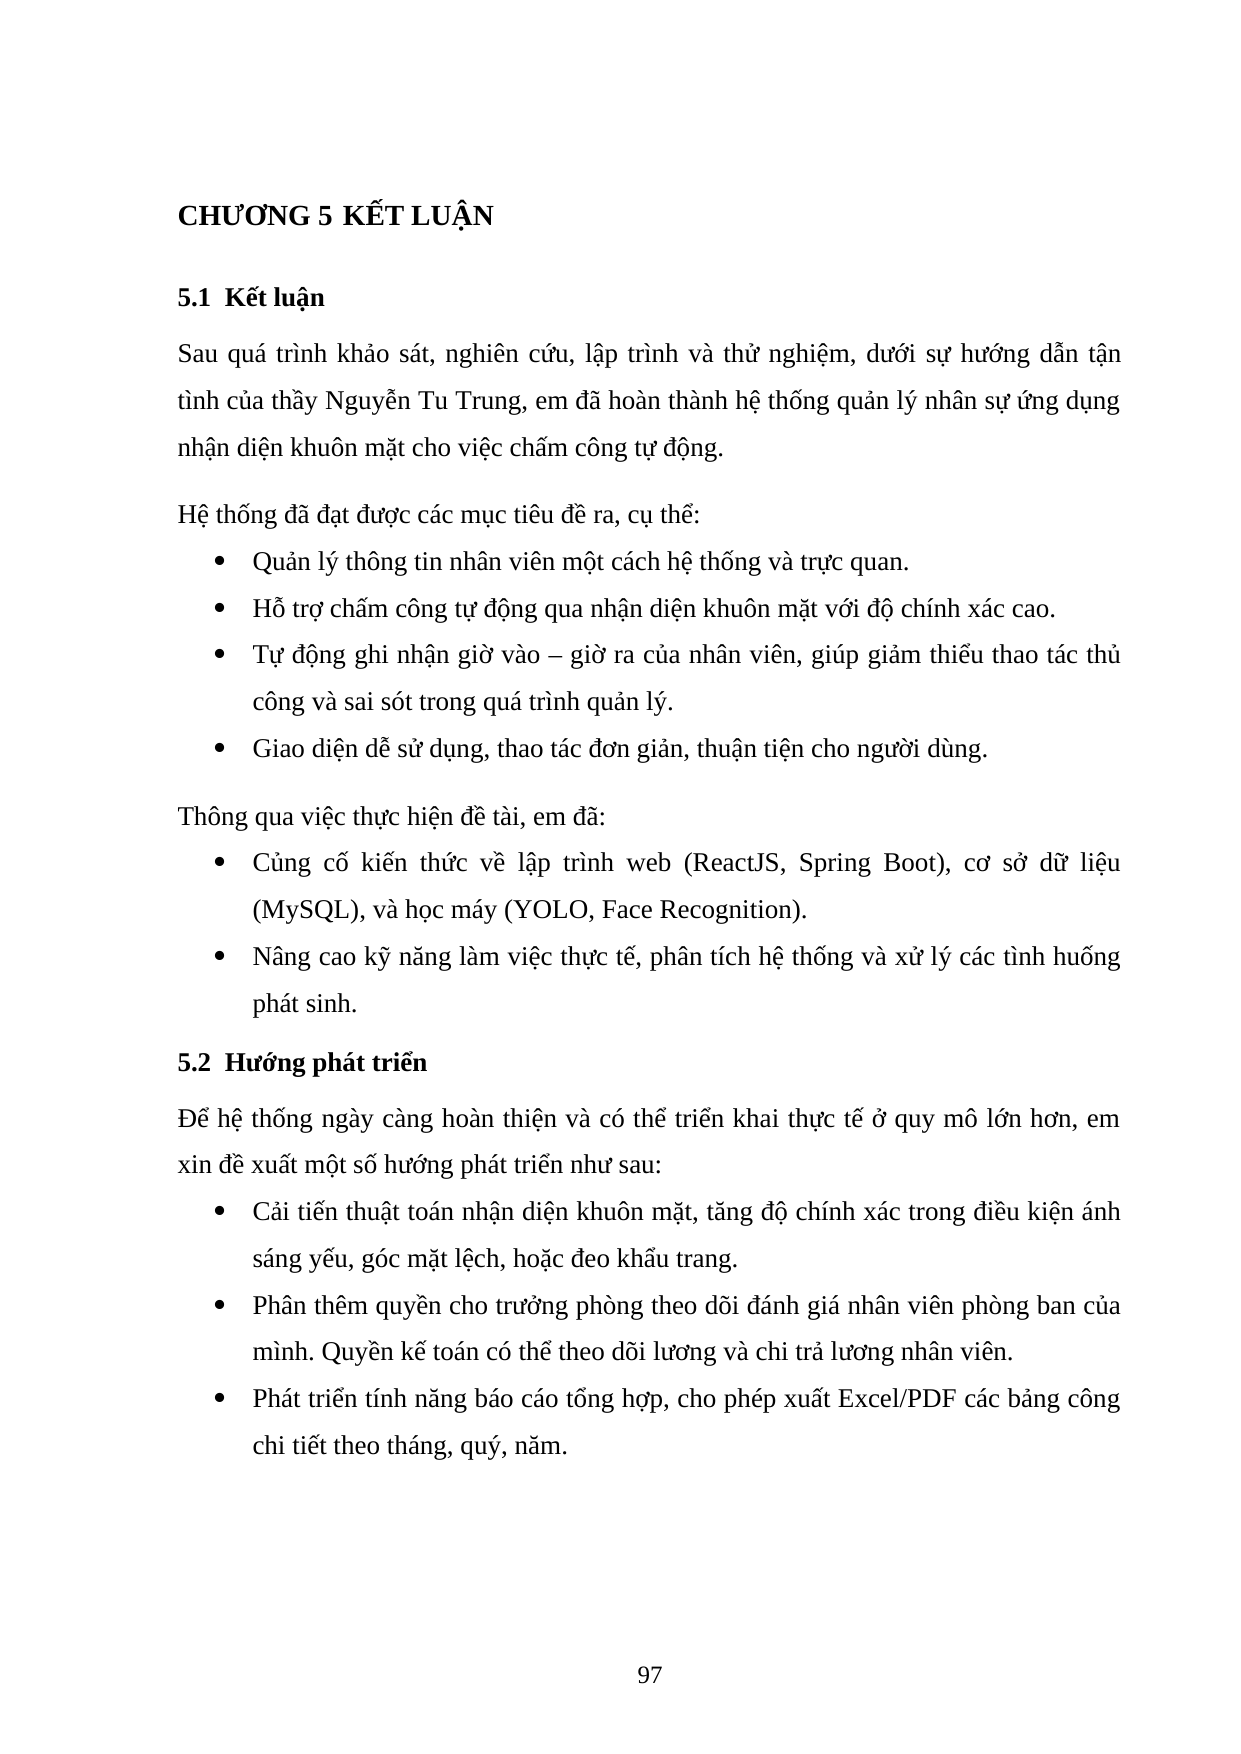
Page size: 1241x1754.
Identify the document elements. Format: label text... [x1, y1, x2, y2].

text Để hệ thống ngày càng hoàn thiện và có thể triển khai thực tế ở quy mô lớn hơn, em xin đề xuất một số hướng phát triển như sau: [177, 1102, 1122, 1180]
subtitle KẾT LUẬN [177, 198, 1122, 231]
list Củng cố kiến thức về lập trình web (ReactJS, Spring Boot), cơ sở dữ liệu (MySQL), và học máy (YOLO, Face Recognition). [215, 846, 1122, 924]
list Hỗ trợ chấm công tự động qua nhận diện khuôn mặt với độ chính xác cao. [215, 592, 1122, 623]
list Giao diện dễ sử dụng, thao tác đơn giản, thuận tiện cho người dùng. [215, 732, 1122, 763]
text Hệ thống đã đạt được các mục tiêu đề ra, cụ thể: [177, 498, 1122, 529]
subtitle Kết luận [177, 281, 1122, 312]
list Phân thêm quyền cho trưởng phòng theo dõi đánh giá nhân viên phòng ban của mình. Quyền kế toán có thể theo dõi lương và chi trả lương nhân viên. [215, 1289, 1122, 1367]
text Thông qua việc thực hiện đề tài, em đã: [177, 800, 1122, 831]
list Quản lý thông tin nhân viên một cách hệ thống và trực quan. [215, 545, 1122, 576]
list Phát triển tính năng báo cáo tổng hợp, cho phép xuất Excel/PDF các bảng công chi tiết theo tháng, quý, năm. [215, 1382, 1122, 1460]
list Tự động ghi nhận giờ vào – giờ ra của nhân viên, giúp giảm thiểu thao tác thủ công và sai sót trong quá trình quản lý. [215, 639, 1122, 717]
list Cải tiến thuật toán nhận diện khuôn mặt, tăng độ chính xác trong điều kiện ánh sáng yếu, góc mặt lệch, hoặc đeo khẩu trang. [215, 1195, 1122, 1273]
subtitle Hướng phát triển [177, 1046, 1122, 1077]
text Sau quá trình khảo sát, nghiên cứu, lập trình và thử nghiệm, dưới sự hướng dẫn tận tình của thầy Nguyễn Tu Trung, em đã hoàn thành hệ thống quản lý nhân sự ứng dụng nhận diện khuôn mặt cho việc chấm công tự động. [177, 337, 1122, 462]
list Nâng cao kỹ năng làm việc thực tế, phân tích hệ thống và xử lý các tình huống phát sinh. [215, 940, 1122, 1018]
